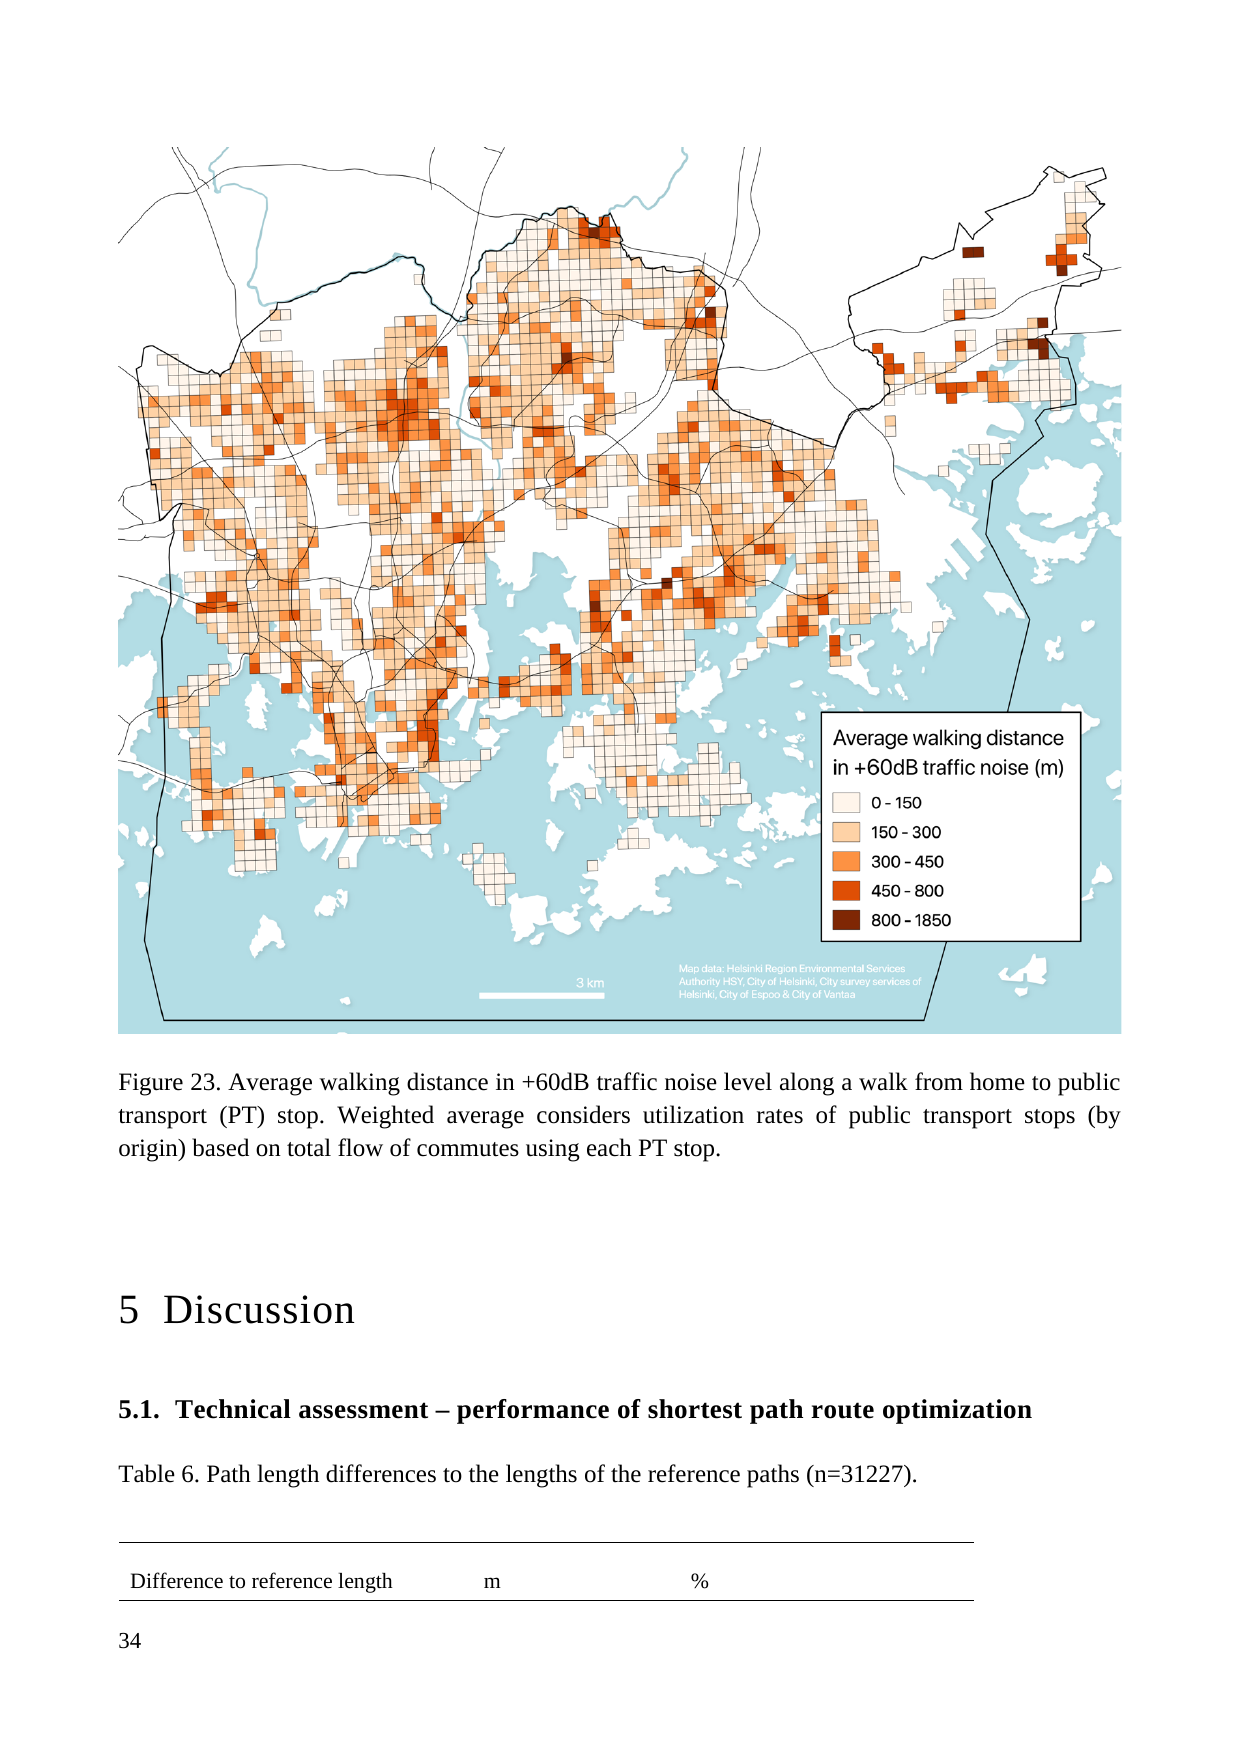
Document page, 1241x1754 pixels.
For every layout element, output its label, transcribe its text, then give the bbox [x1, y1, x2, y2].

text Table 6. Path length differences to the lengths of the reference paths (n=31227). [118, 1459, 1122, 1488]
subtitle Discussion [118, 1284, 1122, 1332]
picture [118, 147, 1122, 1034]
table_header m [473, 1543, 679, 1600]
text Figure 23. Average walking distance in +60dB traffic noise level along a walk from home to public transport (PT) stop. Weighted average considers utilization rates of public transport stops (by origin) based on total flow of commutes using each PT stop. [118, 1067, 1122, 1162]
subtitle Technical assessment – performance of shortest path route optimization [118, 1393, 1122, 1424]
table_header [119, 1543, 472, 1600]
table_header % [680, 1543, 974, 1600]
